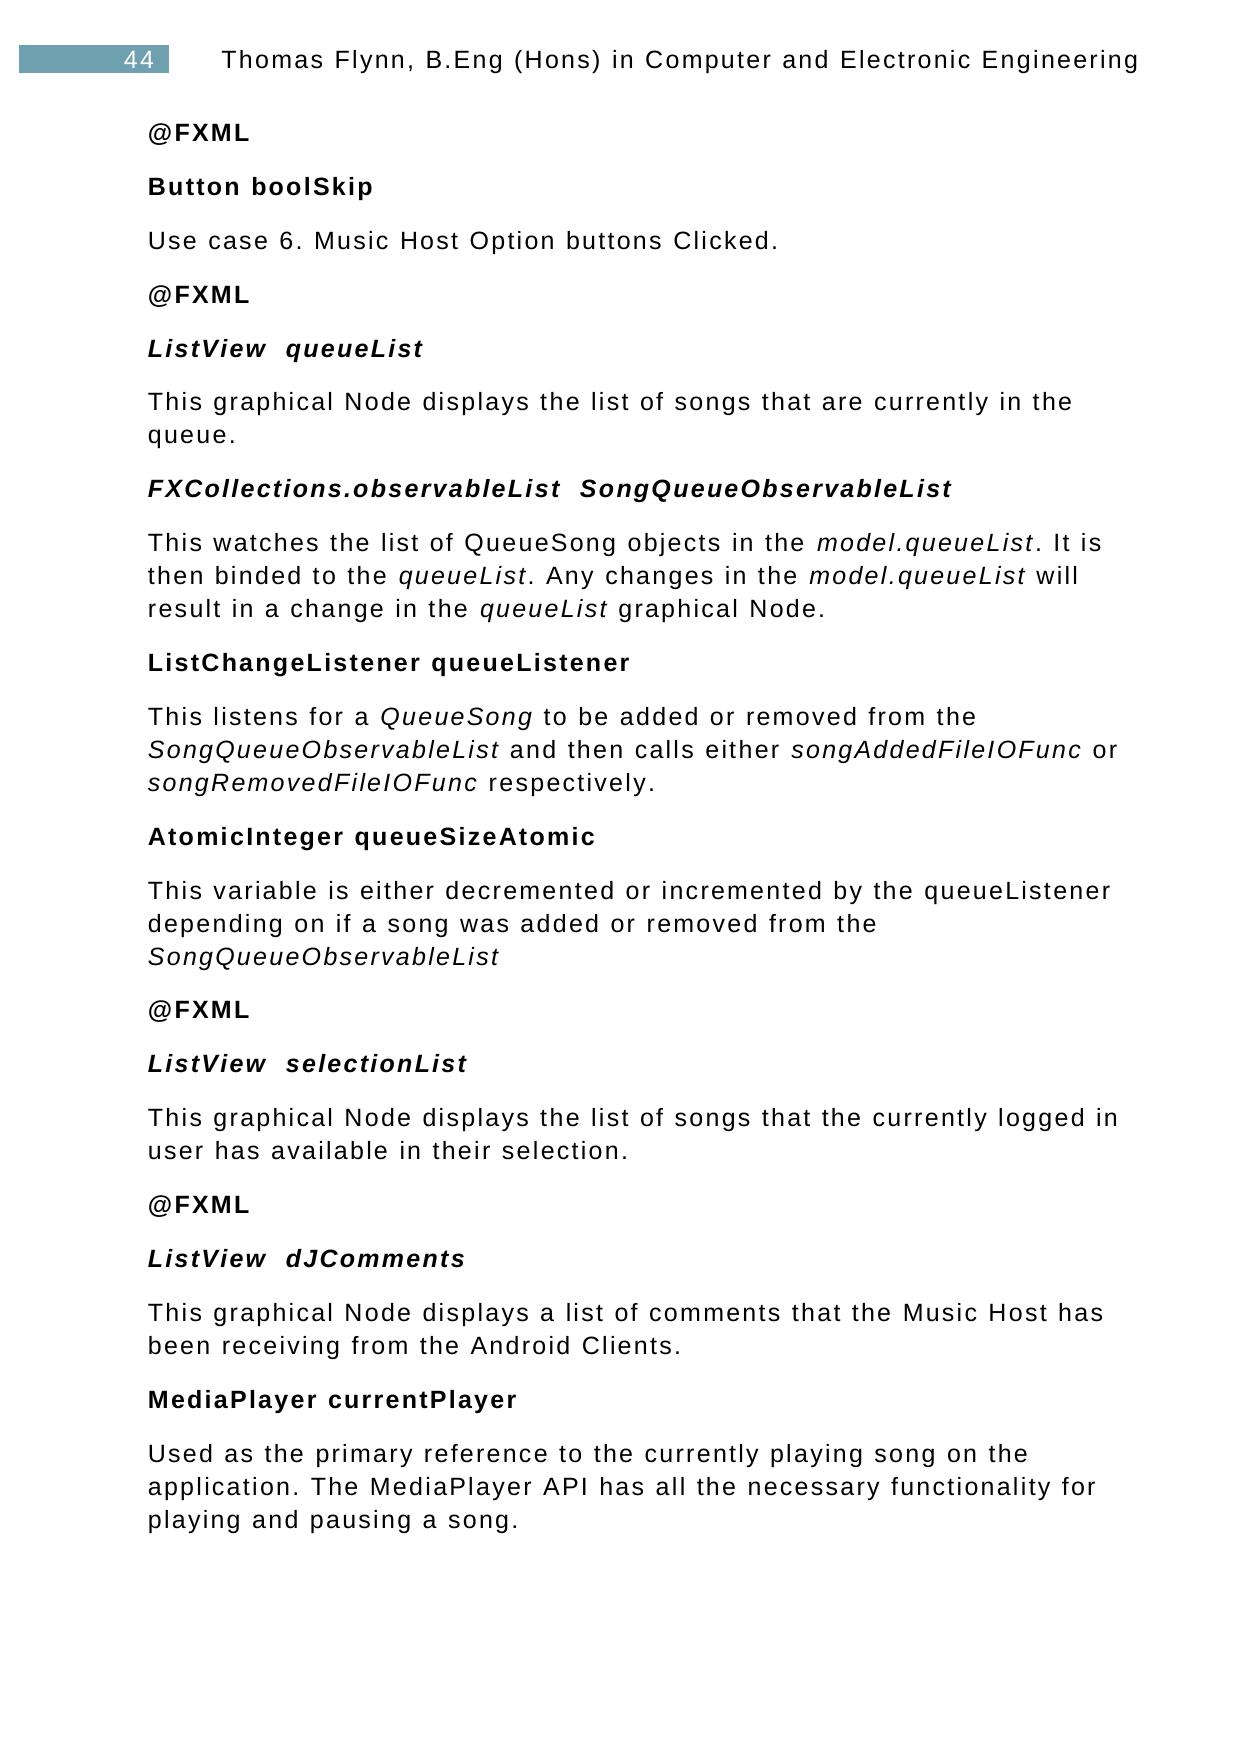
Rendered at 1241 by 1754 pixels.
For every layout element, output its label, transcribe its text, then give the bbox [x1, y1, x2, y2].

text ListChangeListener queueListener [148, 648, 1122, 677]
text Used as the primary reference to the currently playing song on the application. The MediaPlayer API has all the necessary functionality for playing and pausing a song. [148, 1438, 1122, 1533]
text This graphical Node displays a list of comments that the Music Host has been receiving from the Android Clients. [148, 1298, 1122, 1359]
text This graphical Node displays the list of songs that are currently in the queue. [148, 387, 1122, 449]
text ListView queueList [148, 333, 1122, 362]
text This graphical Node displays the list of songs that the currently logged in user has available in their selection. [148, 1103, 1122, 1165]
text MediaPlayer currentPlayer [148, 1385, 1122, 1413]
text This listens for a QueueSong to be added or removed from the SongQueueObservableList and then calls either songAddedFileIOFunc or songRemovedFileIOFunc respectively. [148, 702, 1122, 797]
text @FXML [148, 118, 1122, 147]
text ListView selectionList [148, 1049, 1122, 1078]
text @FXML [148, 280, 1122, 308]
text FXCollections.observableList SongQueueObservableList [148, 474, 1122, 503]
text Button boolSkip [148, 172, 1122, 201]
text @FXML [148, 1190, 1122, 1219]
text This watches the list of QueueSong objects in the model.queueList. It is then binded to the queueList. Any changes in the model.queueList will result in a change in the queueList graphical Node. [148, 528, 1122, 623]
text AtomicInteger queueSizeAtomic [148, 822, 1122, 851]
text @FXML [148, 996, 1122, 1024]
text This variable is either decremented or incremented by the queueListener depending on if a song was added or removed from the SongQueueObservableList [148, 876, 1122, 970]
text ListView dJComments [148, 1244, 1122, 1273]
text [148, 226, 1122, 254]
